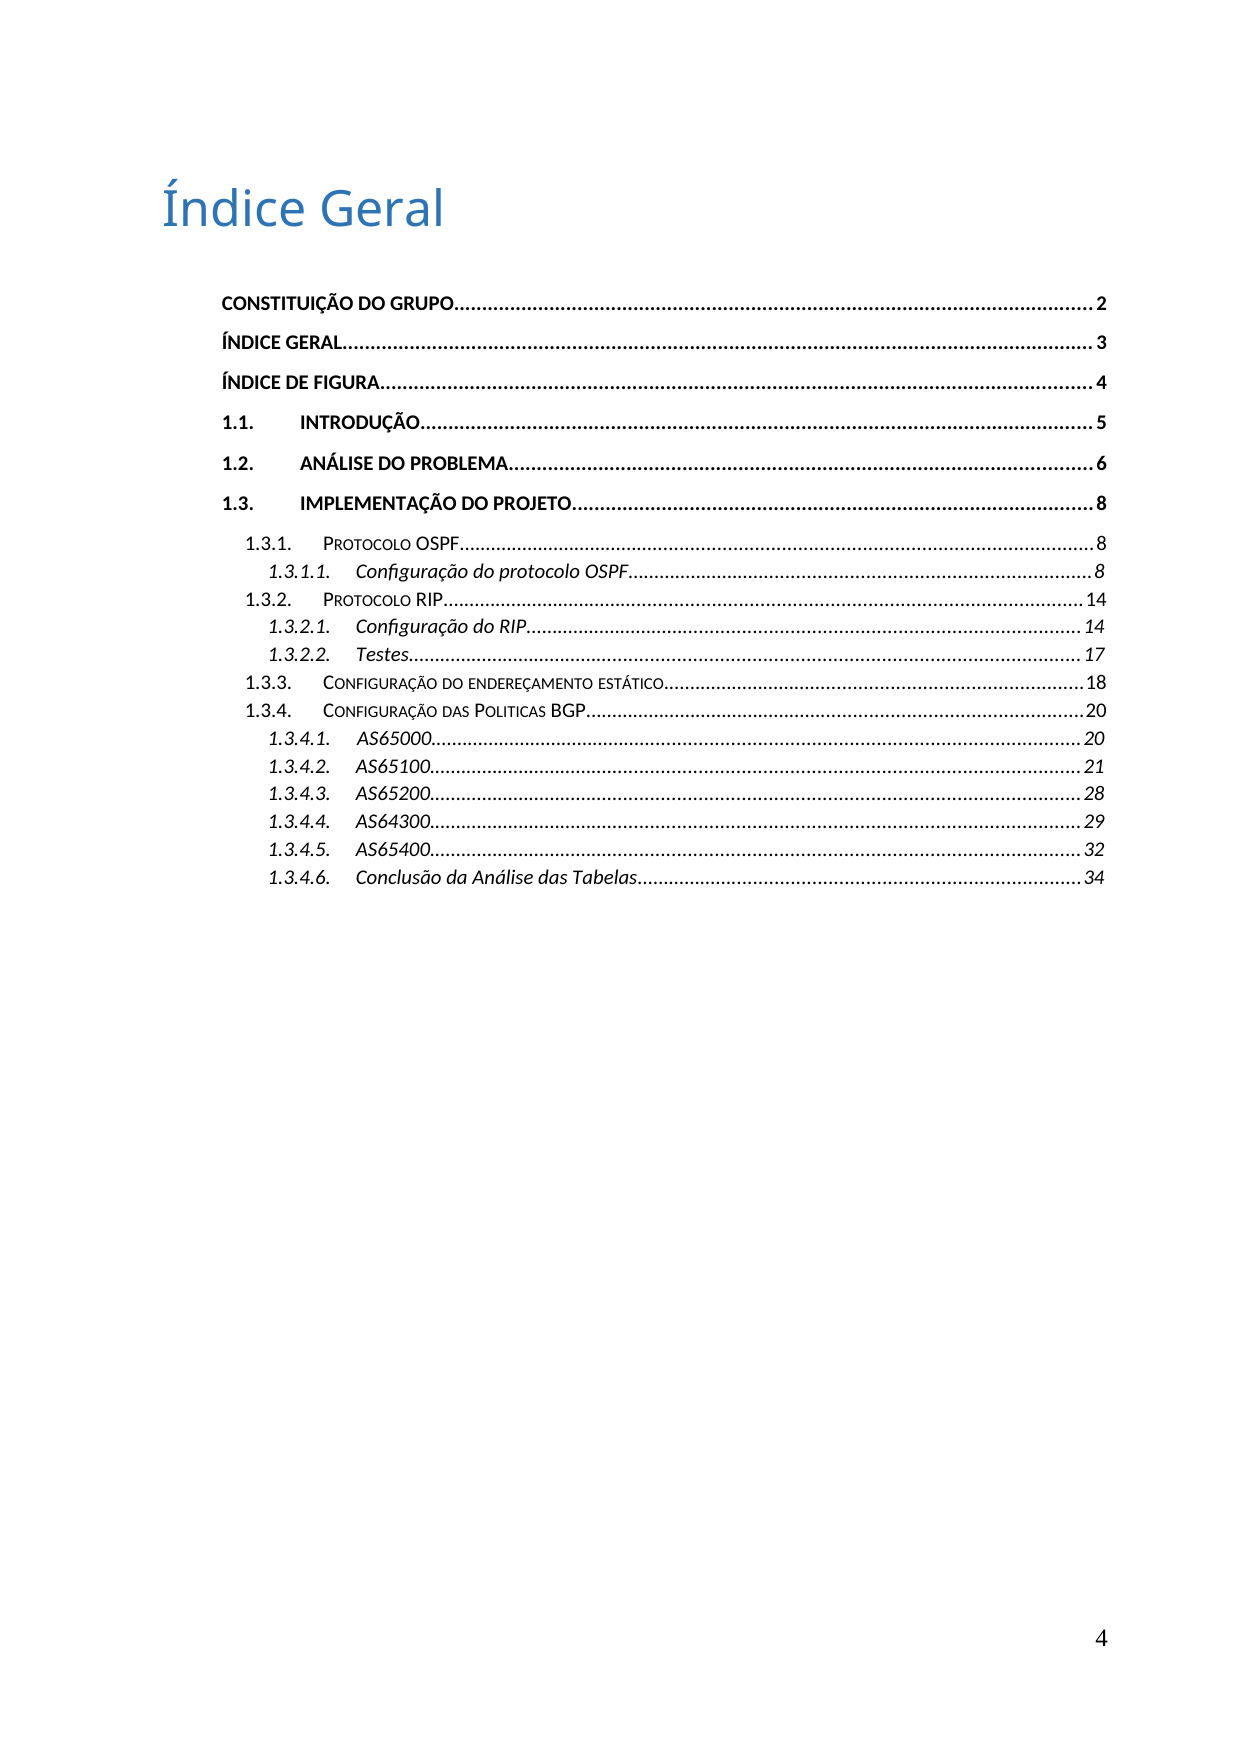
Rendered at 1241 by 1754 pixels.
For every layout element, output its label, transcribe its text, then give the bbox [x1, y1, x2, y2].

text 1.3.4.4. AS64300 29 [208, 808, 1107, 834]
text 1.3.4.2. AS65100 21 [208, 753, 1107, 778]
text 1.3.4.1. AS65000 20 [208, 725, 1107, 750]
text 1.1. Introdução 5 [162, 409, 1107, 435]
text Índice Geral [162, 173, 1107, 241]
text 1.3.4. Configuração das Politicas BGP 20 [185, 697, 1107, 723]
text 1.3.2.2. Testes 17 [208, 642, 1107, 667]
text 1.2. Análise do problema 6 [162, 450, 1107, 475]
text 1.3. Implementação do projeto 8 [162, 490, 1107, 515]
text 1.3.2.1. Configuração do RIP 14 [208, 614, 1107, 639]
text Índice de Figura 4 [162, 369, 1107, 395]
text 1.3.1.1. Configuração do protocolo OSPF 8 [208, 558, 1107, 583]
text 1.3.4.3. AS65200 28 [208, 781, 1107, 806]
text 1.3.4.6. Conclusão da Análise das Tabelas 34 [208, 864, 1107, 889]
text Índice Geral 3 [162, 329, 1107, 355]
text Constituição do grupo 2 [162, 290, 1107, 315]
text 1.3.4.5. AS65400 32 [208, 836, 1107, 862]
text 1.3.3. Configuração do endereçamento estático 18 [185, 669, 1107, 695]
text 1.3.2. Protocolo RIP 14 [185, 586, 1107, 611]
text 1.3.1. Protocolo OSPF 8 [185, 530, 1107, 556]
